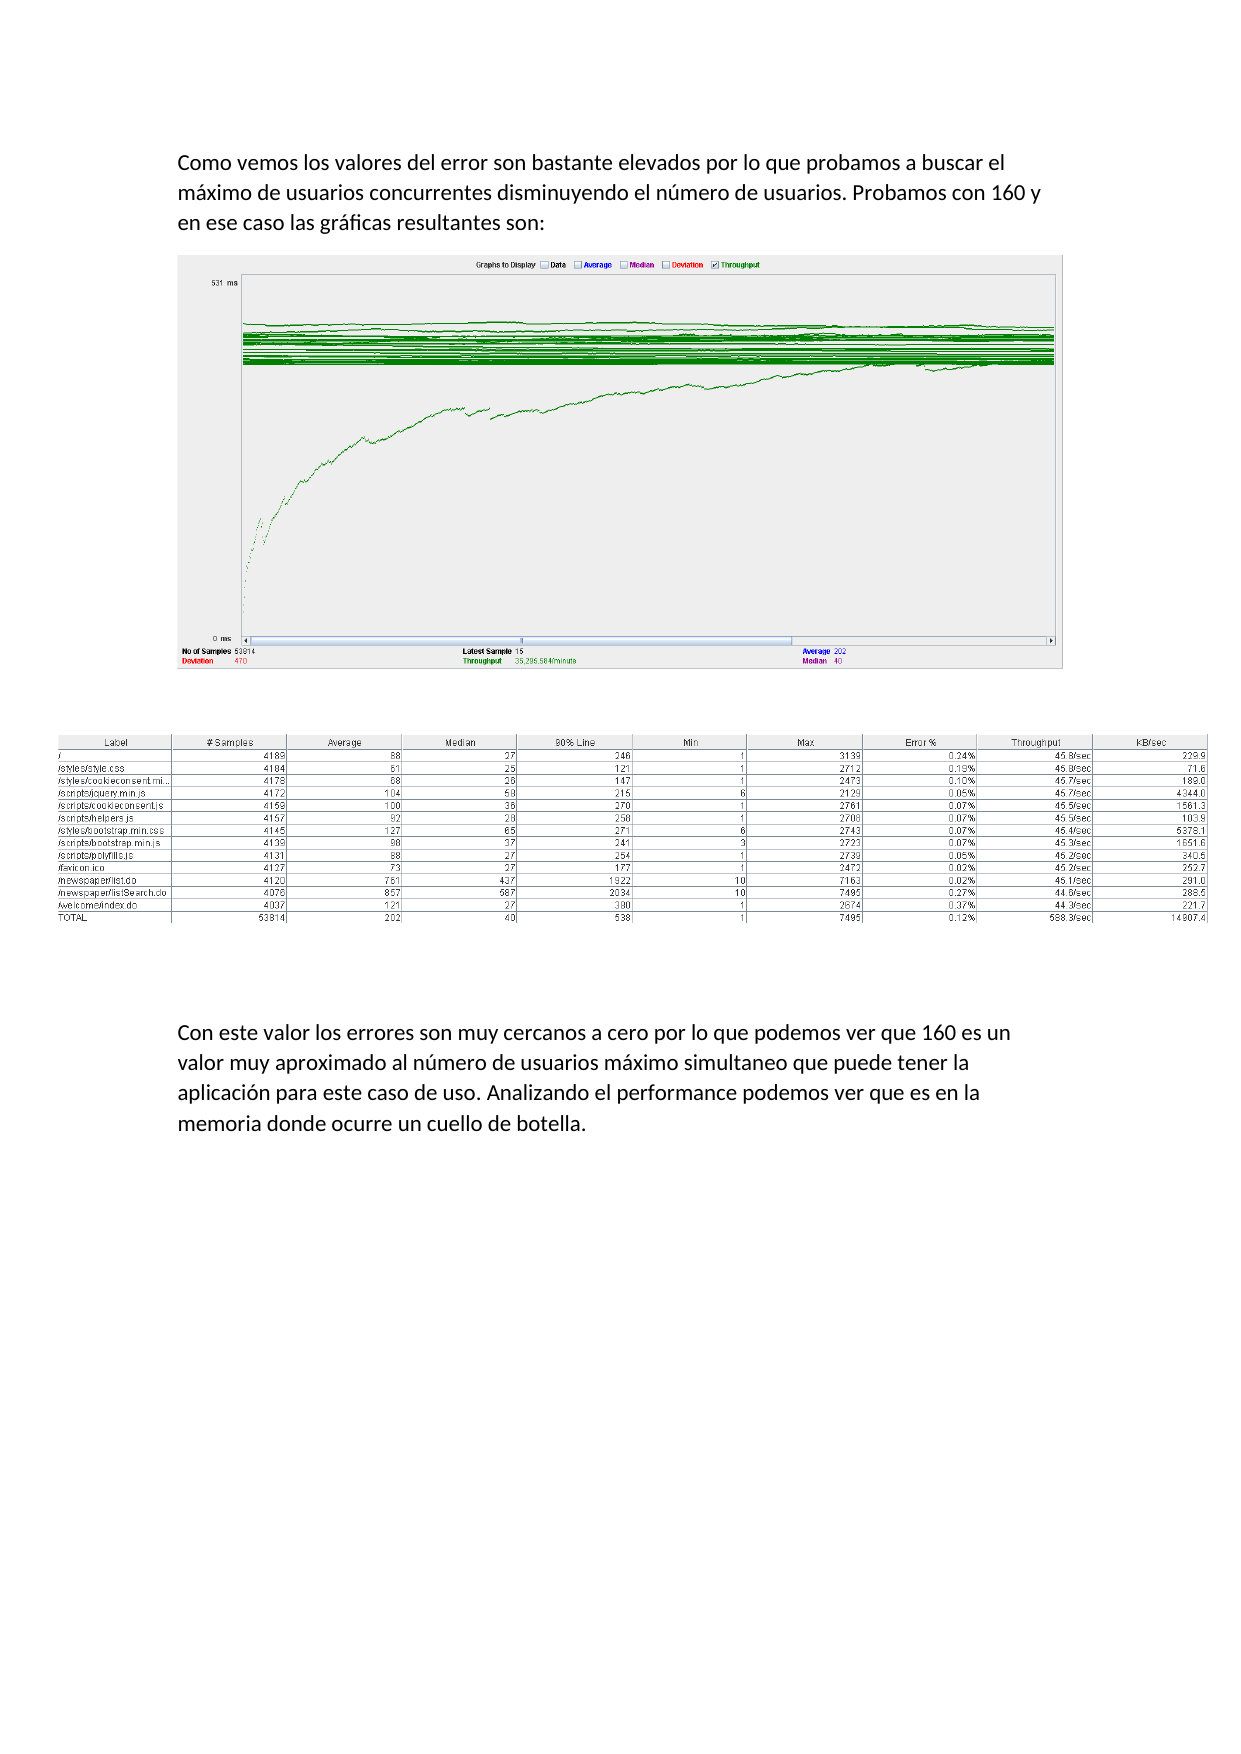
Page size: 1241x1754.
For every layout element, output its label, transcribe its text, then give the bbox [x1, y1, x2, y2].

text Como vemos los valores del error son bastante elevados por lo que probamos a buscar el máximo de usuarios concurrentes disminuyendo el número de usuarios. Probamos con 160 y en ese caso las gráficas resultantes son: [177, 148, 1063, 236]
picture [57, 734, 1207, 923]
text Con este valor los errores son muy cercanos a cero por lo que podemos ver que 160 es un valor muy aproximado al número de usuarios máximo simultaneo que puede tener la aplicación para este caso de uso. Analizando el performance podemos ver que es en la memoria donde ocurre un cuello de botella. [177, 1018, 1063, 1137]
picture [177, 255, 1063, 669]
